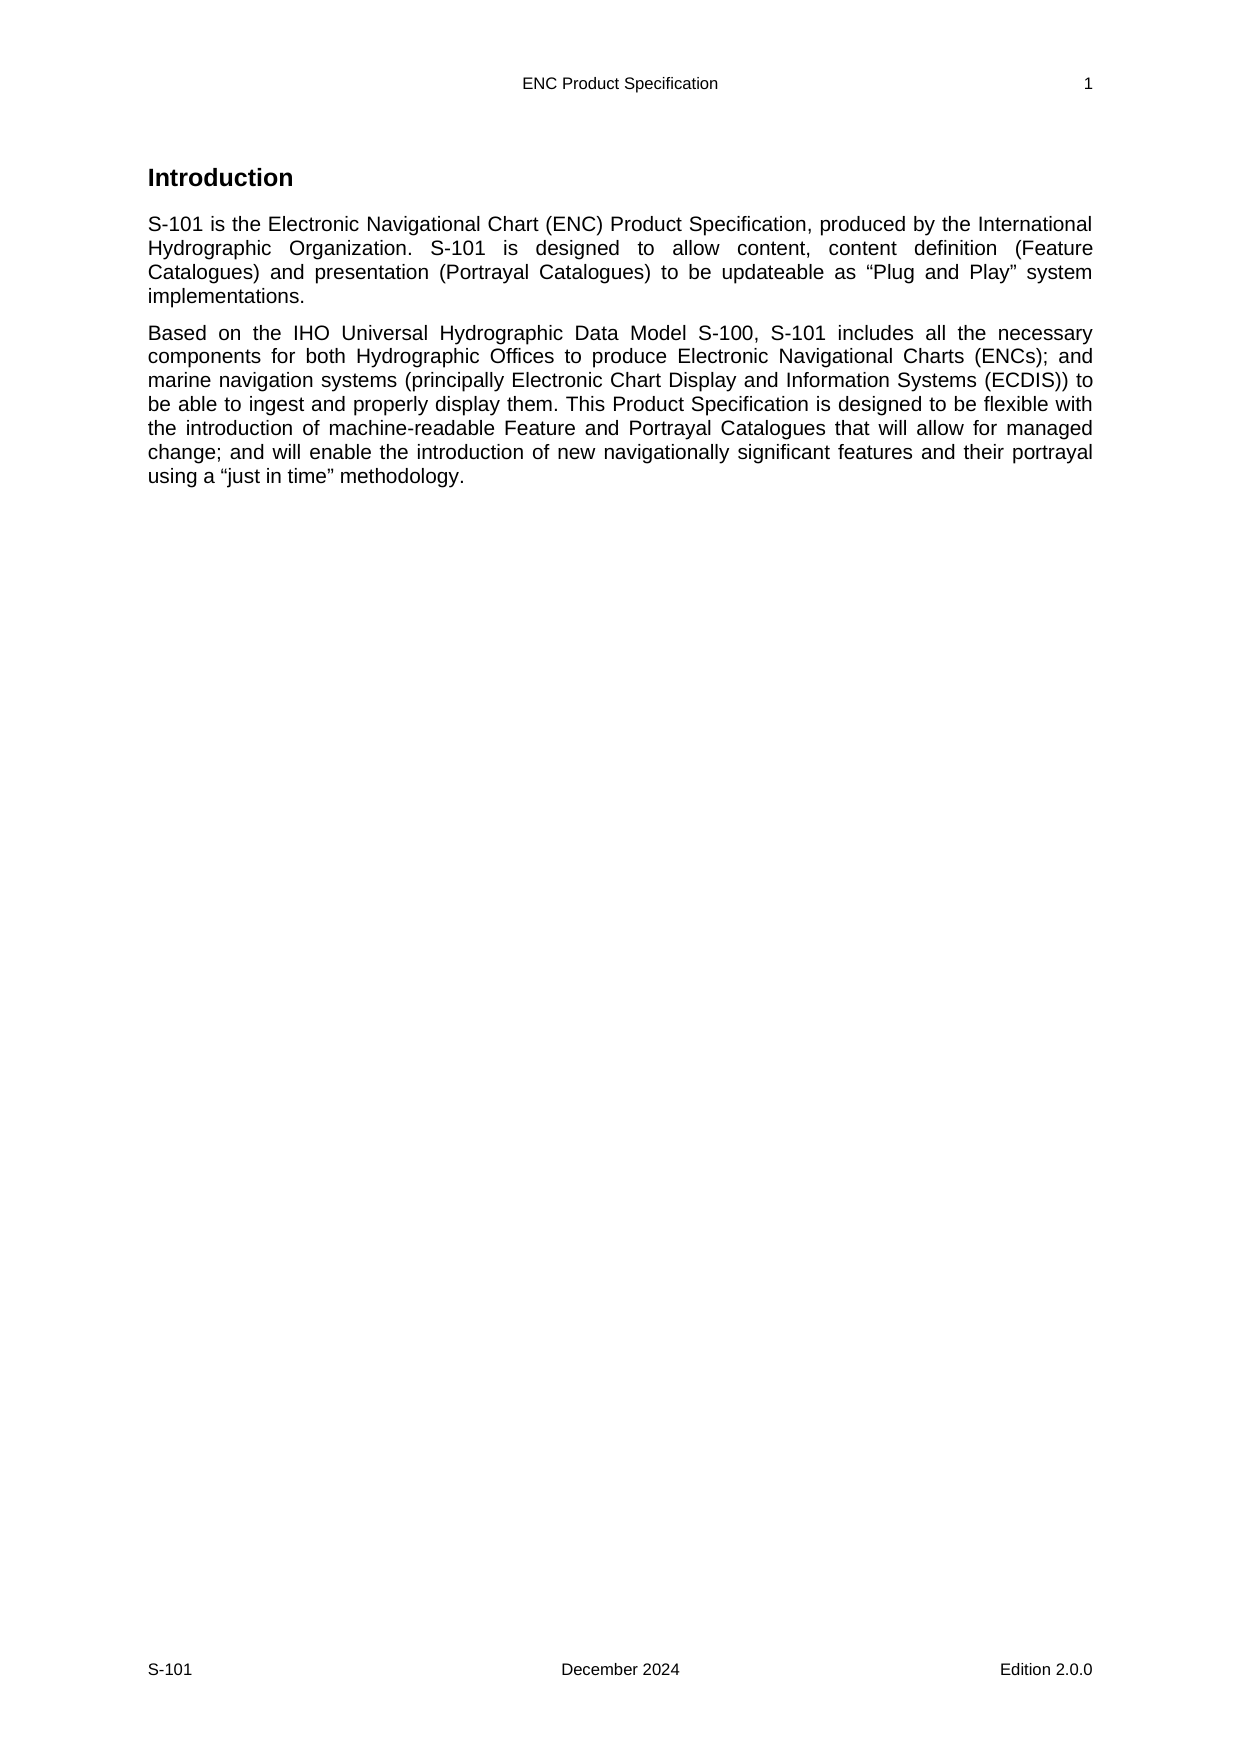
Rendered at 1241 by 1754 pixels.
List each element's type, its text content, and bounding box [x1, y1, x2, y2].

text Based on the IHO Universal Hydrographic Data Model S-100, S-101 includes all the necessary components for both Hydrographic Offices to produce Electronic Navigational Charts (ENCs); and marine navigation systems (principally Electronic Chart Display and Information Systems (ECDIS)) to be able to ingest and properly display them. This Product Specification is designed to be flexible with the introduction of machine-readable Feature and Portrayal Catalogues that will allow for managed change; and will enable the introduction of new navigationally significant features and their portrayal using a “just in time” methodology. [148, 320, 1094, 488]
text S-101 is the Electronic Navigational Chart (ENC) Product Specification, produced by the International Hydrographic Organization. S-101 is designed to allow content, content definition (Feature Catalogues) and presentation (Portrayal Catalogues) to be updateable as “Plug and Play” system implementations. [148, 212, 1094, 308]
subtitle Introduction [148, 162, 1094, 191]
